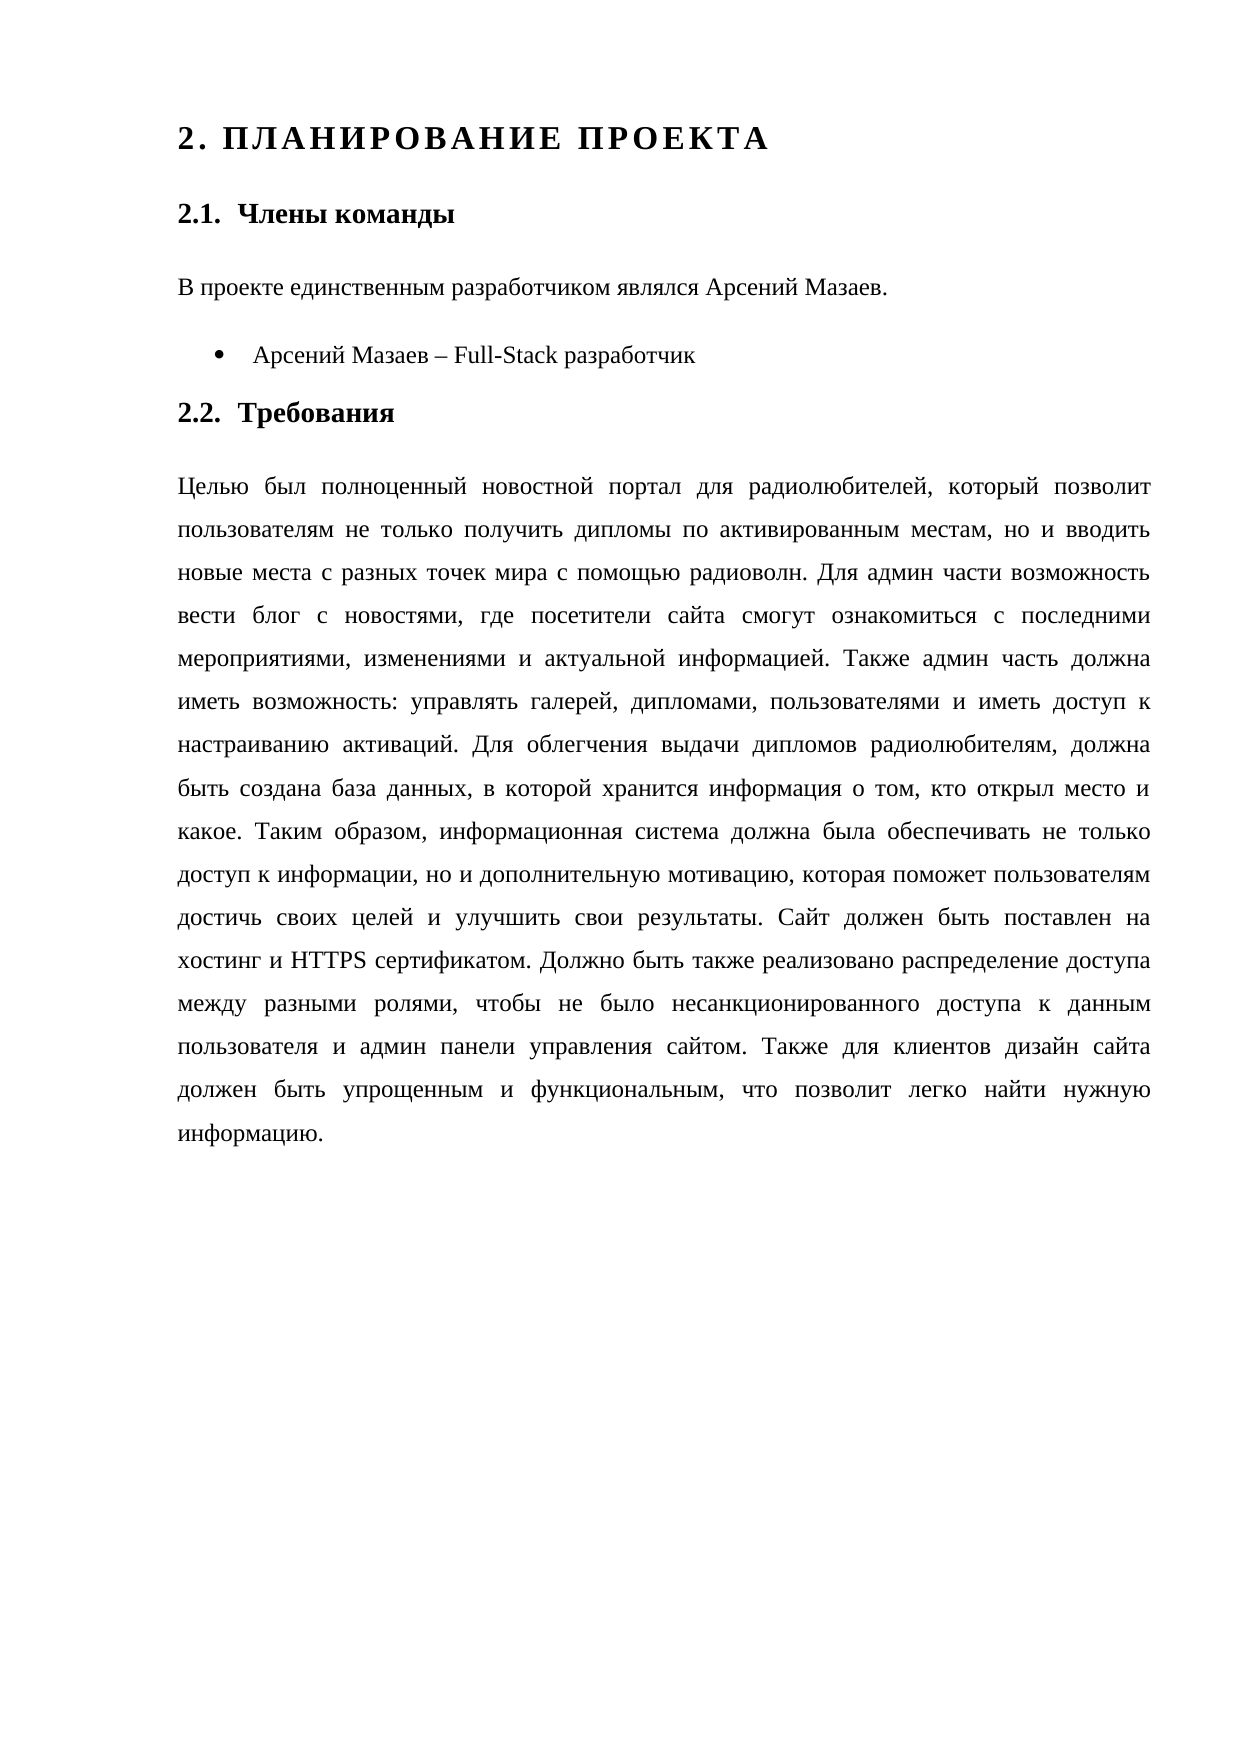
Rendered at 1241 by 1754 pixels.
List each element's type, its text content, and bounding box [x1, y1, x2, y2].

text В проекте единственным разработчиком являлся Арсений Мазаев. [177, 272, 1152, 301]
subtitle ПЛАНИРОВАНИЕ ПРОЕКТА [177, 118, 1152, 156]
list Арсений Мазаев – Full-Stack разработчик [215, 340, 1152, 369]
subtitle Требования [177, 396, 1152, 429]
subtitle Члены команды [177, 196, 1152, 230]
text Целью был полноценный новостной портал для радиолюбителей, который позволит пользователям не только получить дипломы по активированным местам, но и вводить новые места с разных точек мира с помощью радиоволн. Для админ части возможность вести блог с новостями, где посетители сайта смогут ознакомиться с последними мероприятиями, изменениями и актуальной информацией. Также админ часть должна иметь возможность: управлять галерей, дипломами, пользователями и иметь доступ к настраиванию активаций. Для облегчения выдачи дипломов радиолюбителям, должна быть создана база данных, в которой хранится информация о том, кто открыл место и какое. Таким образом, информационная система должна была обеспечивать не только доступ к информации, но и дополнительную мотивацию, которая поможет пользователям достичь своих целей и улучшить свои результаты. Сайт должен быть поставлен на хостинг и HTTPS сертификатом. Должно быть также реализовано распределение доступа между разными ролями, чтобы не было несанкционированного доступа к данным пользователя и админ панели управления сайтом. Также для клиентов дизайн сайта должен быть упрощенным и функциональным, что позволит легко найти нужную информацию. [177, 471, 1152, 1146]
